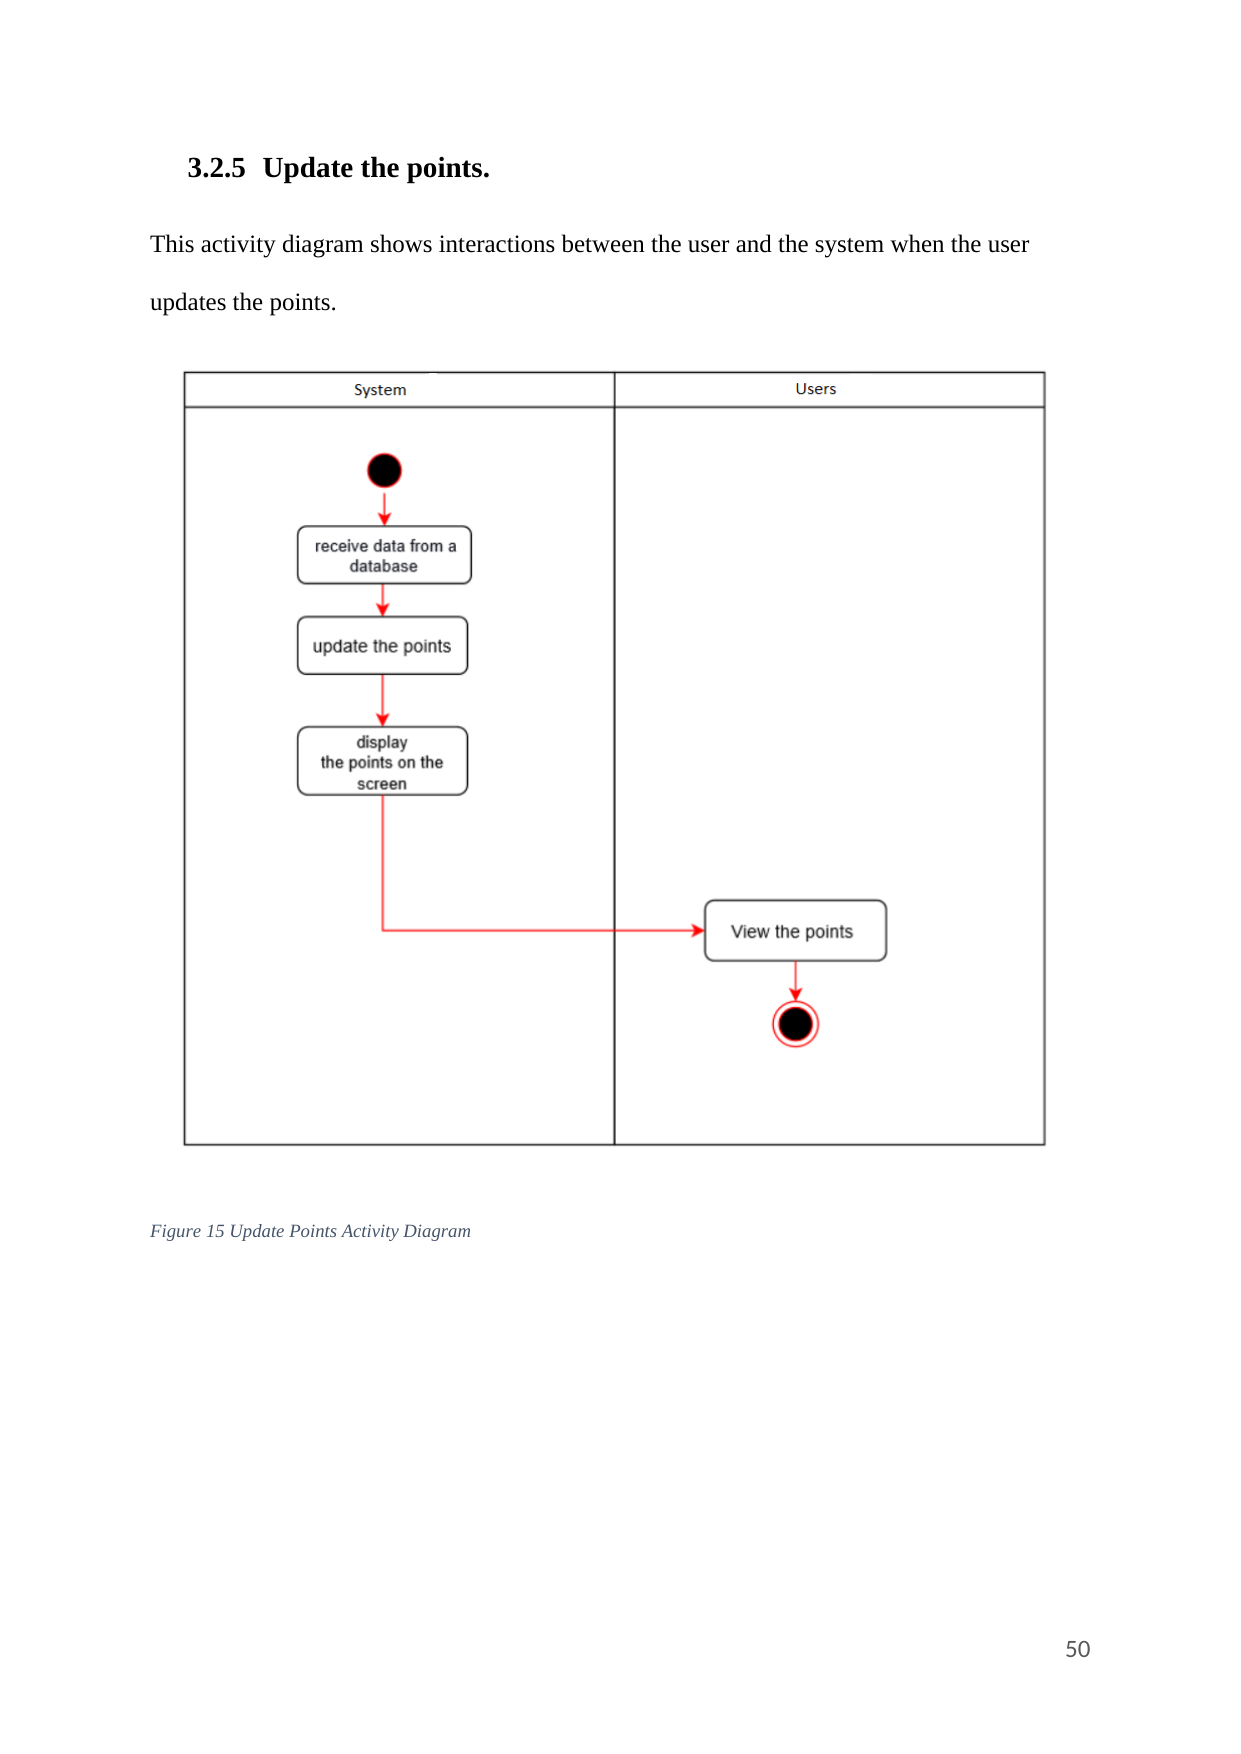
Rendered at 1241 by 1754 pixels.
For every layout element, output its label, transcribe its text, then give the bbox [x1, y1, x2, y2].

subtitle Update the points. [187, 150, 1090, 183]
picture [150, 365, 1091, 1170]
text This activity diagram shows interactions between the user and the system when the user updates the points. [150, 229, 1090, 316]
